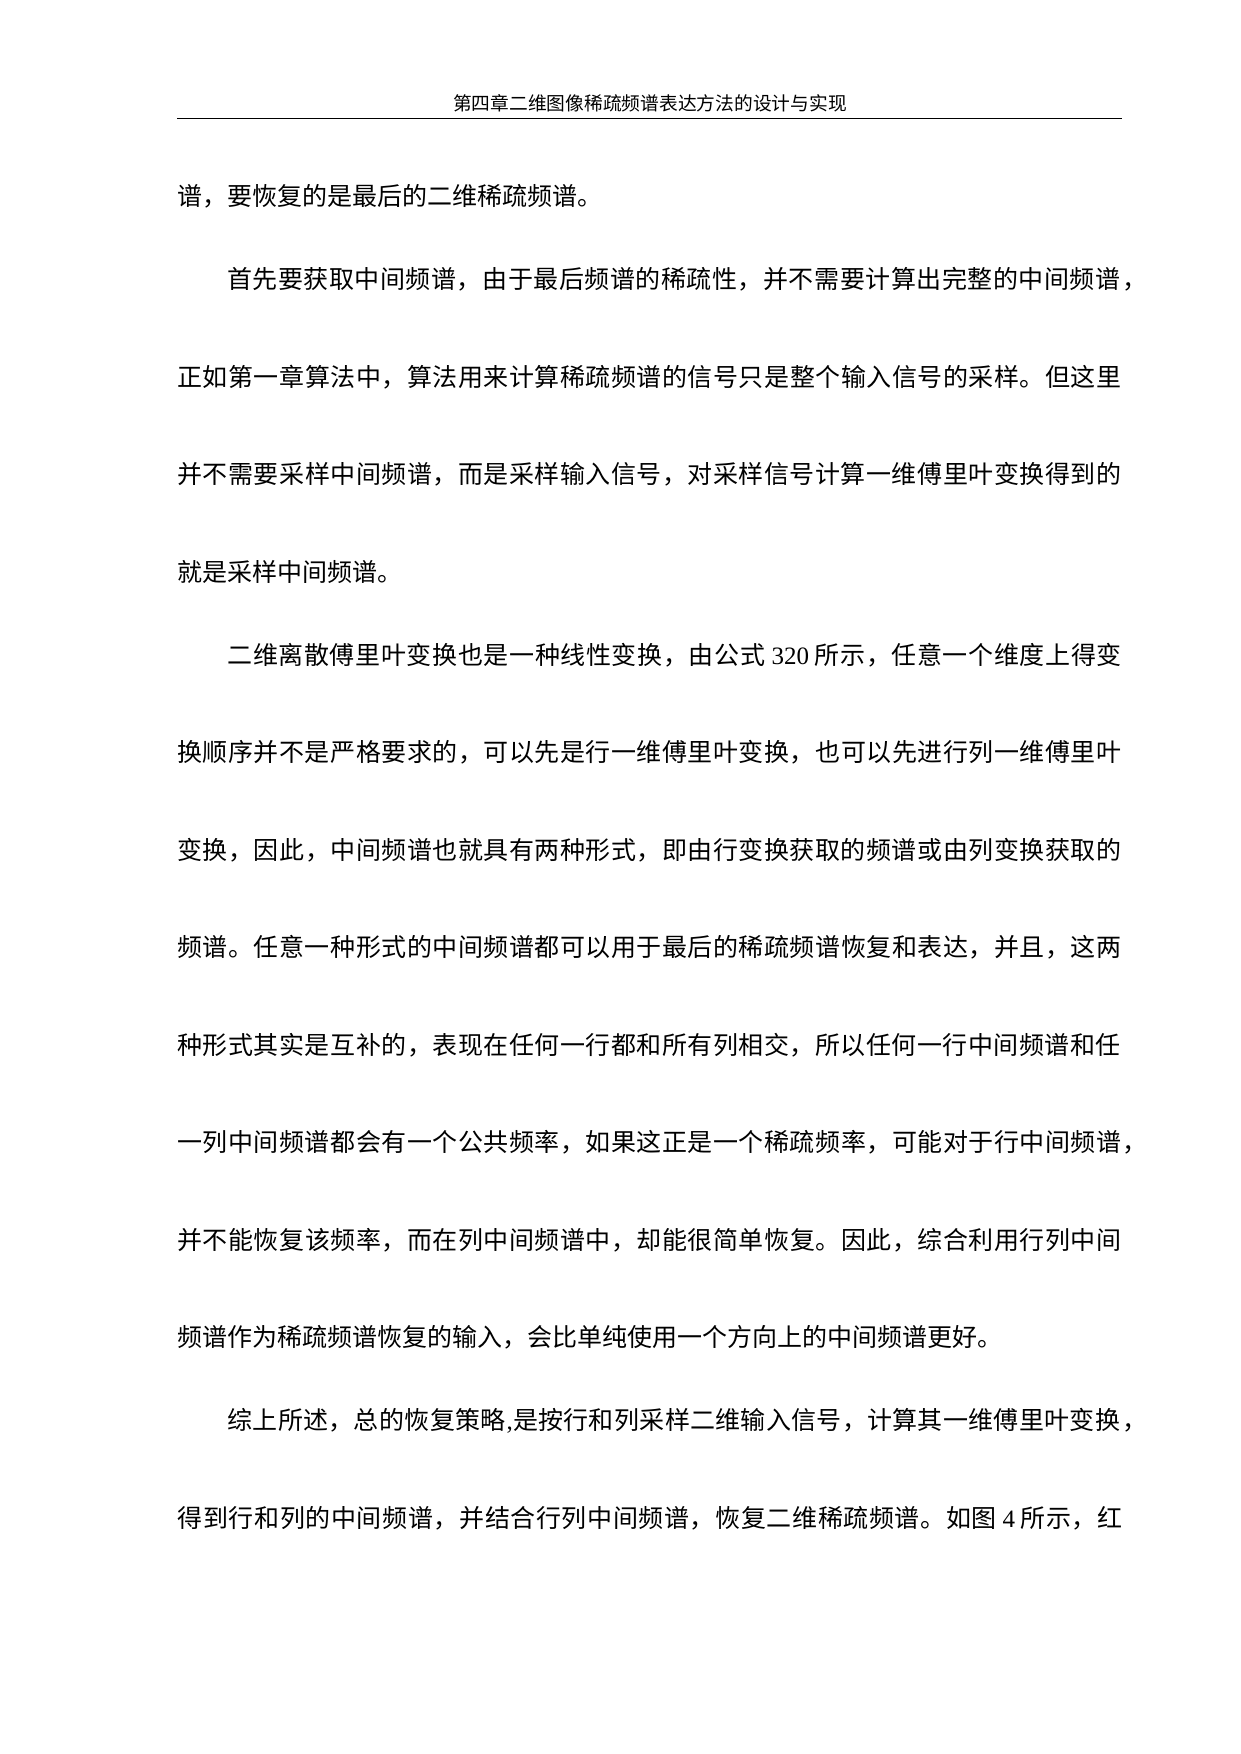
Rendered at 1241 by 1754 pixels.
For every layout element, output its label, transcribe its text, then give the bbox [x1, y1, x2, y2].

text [177, 162, 1122, 227]
text 二维离散傅里叶变换也是一种线性变换，由公式所示，任意一个维度上得变换顺序并不是严格要求的，可以先是行一维傅里叶变换，也可以先进行列一维傅里叶变换，因此，中间频谱也就具有两种形式，即由行变换获取的频谱或由列变换获取的频谱。任意一种形式的中间频谱都可以用于最后的稀疏频谱恢复和表达，并且，这两种形式其实是互补的，表现在任何一行都和所有列相交，所以任何一行中间频谱和任一列中间频谱都会有一个公共频率，如果这正是一个稀疏频率，可能对于行中间频谱，并不能恢复该频率，而在列中间频谱中，却能很简单恢复。因此，综合利用行列中间频谱作为稀疏频谱恢复的输入，会比单纯使用一个方向上的中间频谱更好。 [177, 621, 1122, 1368]
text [177, 1386, 1122, 1549]
text 首先要获取中间频谱，由于最后频谱的稀疏性，并不需要计算出完整的中间频谱，正如第一章算法中，算法用来计算稀疏频谱的信号只是整个输入信号的采样。但这里并不需要采样中间频谱，而是采样输入信号，对采样信号计算一维傅里叶变换得到的就是采样中间频谱。 [177, 245, 1122, 603]
